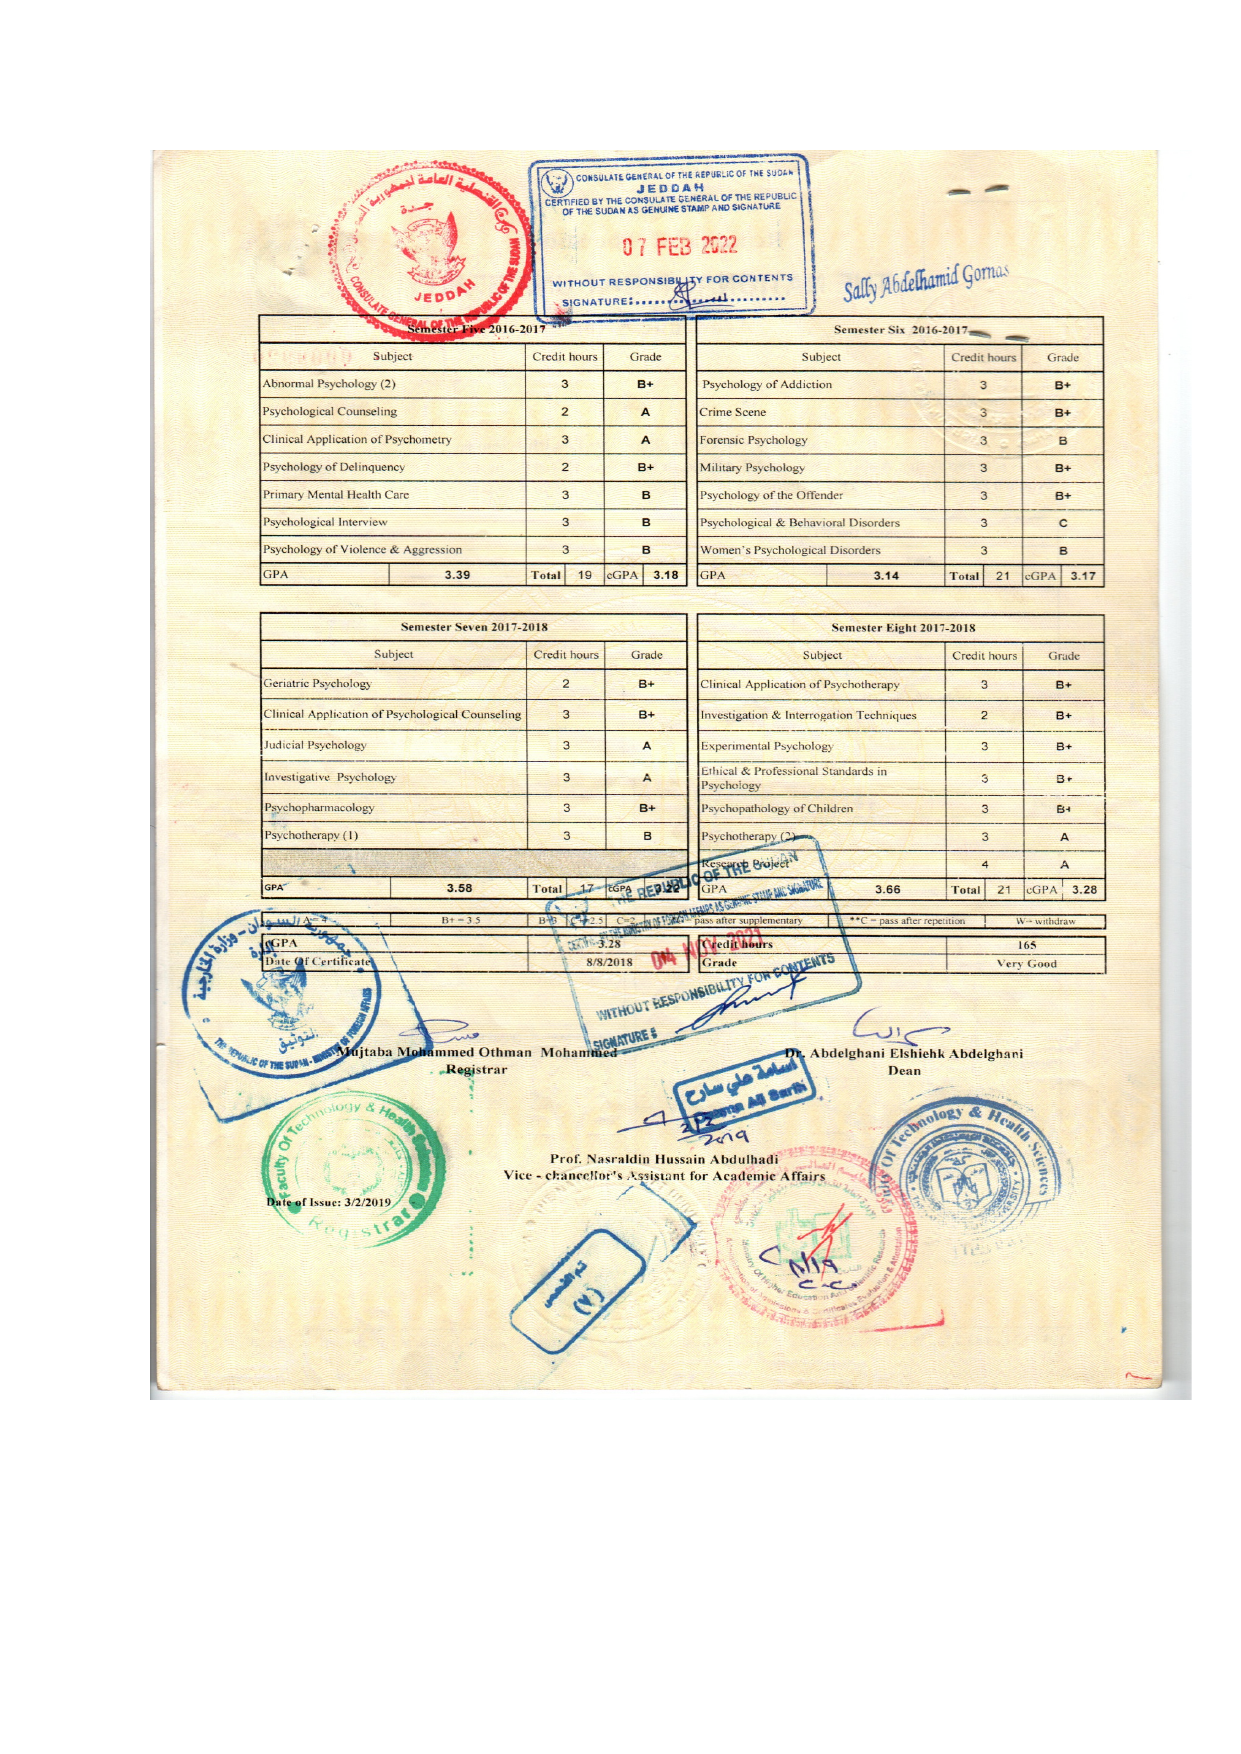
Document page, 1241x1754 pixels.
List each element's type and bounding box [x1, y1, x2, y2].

picture [150, 150, 1192, 1400]
